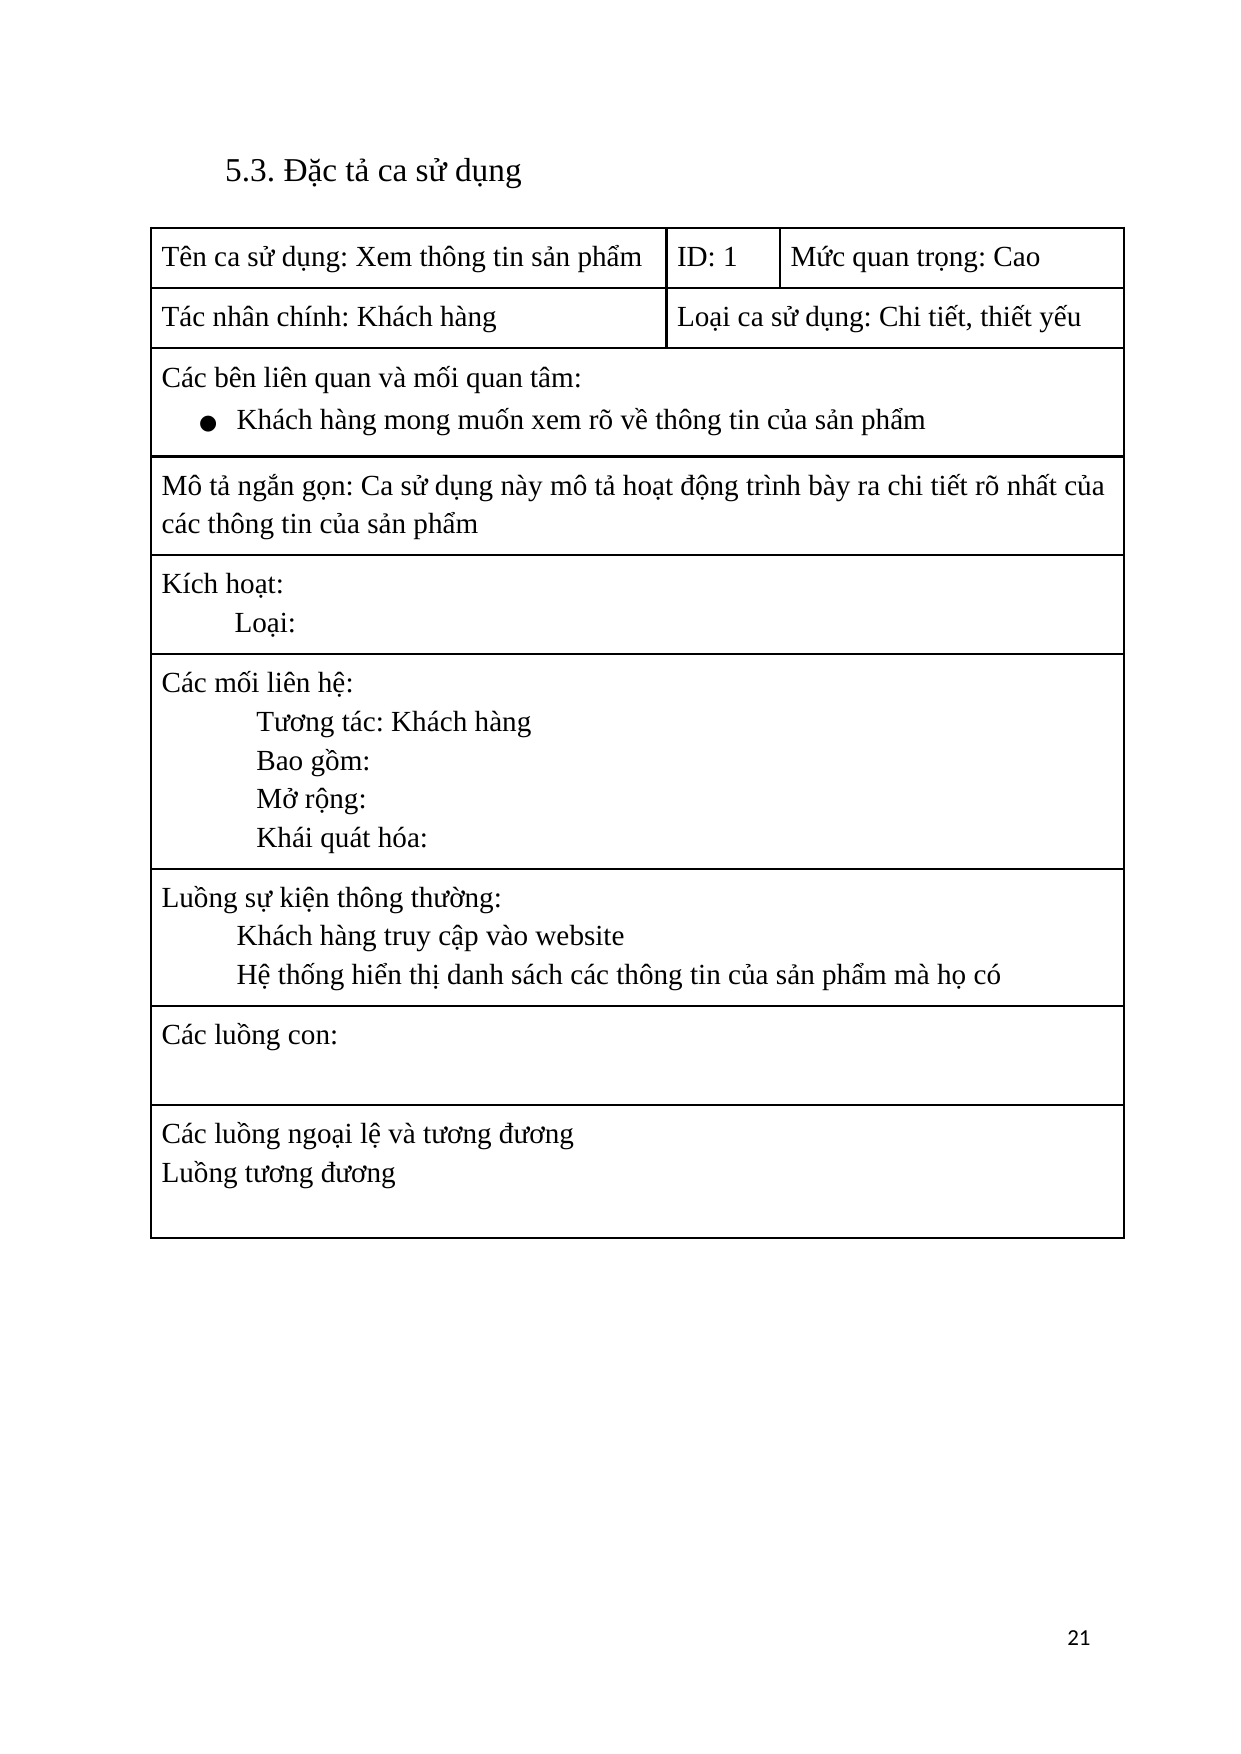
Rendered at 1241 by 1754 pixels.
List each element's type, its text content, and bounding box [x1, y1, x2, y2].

table_header Tên ca sử dụng: Xem thông tin sản phẩm [152, 229, 665, 287]
text 5.3. Đặc tả ca sử dụng [225, 150, 1090, 188]
table_cell Các mối liên hệ: Tương tác: Khách hàng Bao gồm: Mở rộng: Khái quát hóa: [152, 655, 1123, 867]
table_cell Kích hoạt: Loại: [152, 556, 1123, 653]
table_header ID: 1 [668, 229, 779, 287]
table_header Mức quan trọng: Cao [781, 229, 1123, 287]
table_cell Các luồng con: [152, 1007, 1123, 1104]
table_cell Các bên liên quan và mối quan tâm: Khách hàng mong muốn xem rõ về thông tin của sản phẩm [152, 349, 1123, 455]
table_cell Mô tả ngắn gọn: Ca sử dụng này mô tả hoạt động trình bày ra chi tiết rõ nhất của các thông tin của sản phẩm [152, 458, 1123, 554]
table_cell Luồng sự kiện thông thường: Khách hàng truy cập vào website Hệ thống hiển thị danh sách các thông tin của sản phẩm mà họ có [152, 870, 1123, 1005]
table_cell Tác nhân chính: Khách hàng [152, 289, 665, 347]
table_cell Các luồng ngoại lệ và tương đương Luồng tương đương [152, 1106, 1123, 1237]
table_cell Loại ca sử dụng: Chi tiết, thiết yếu [668, 289, 1123, 347]
